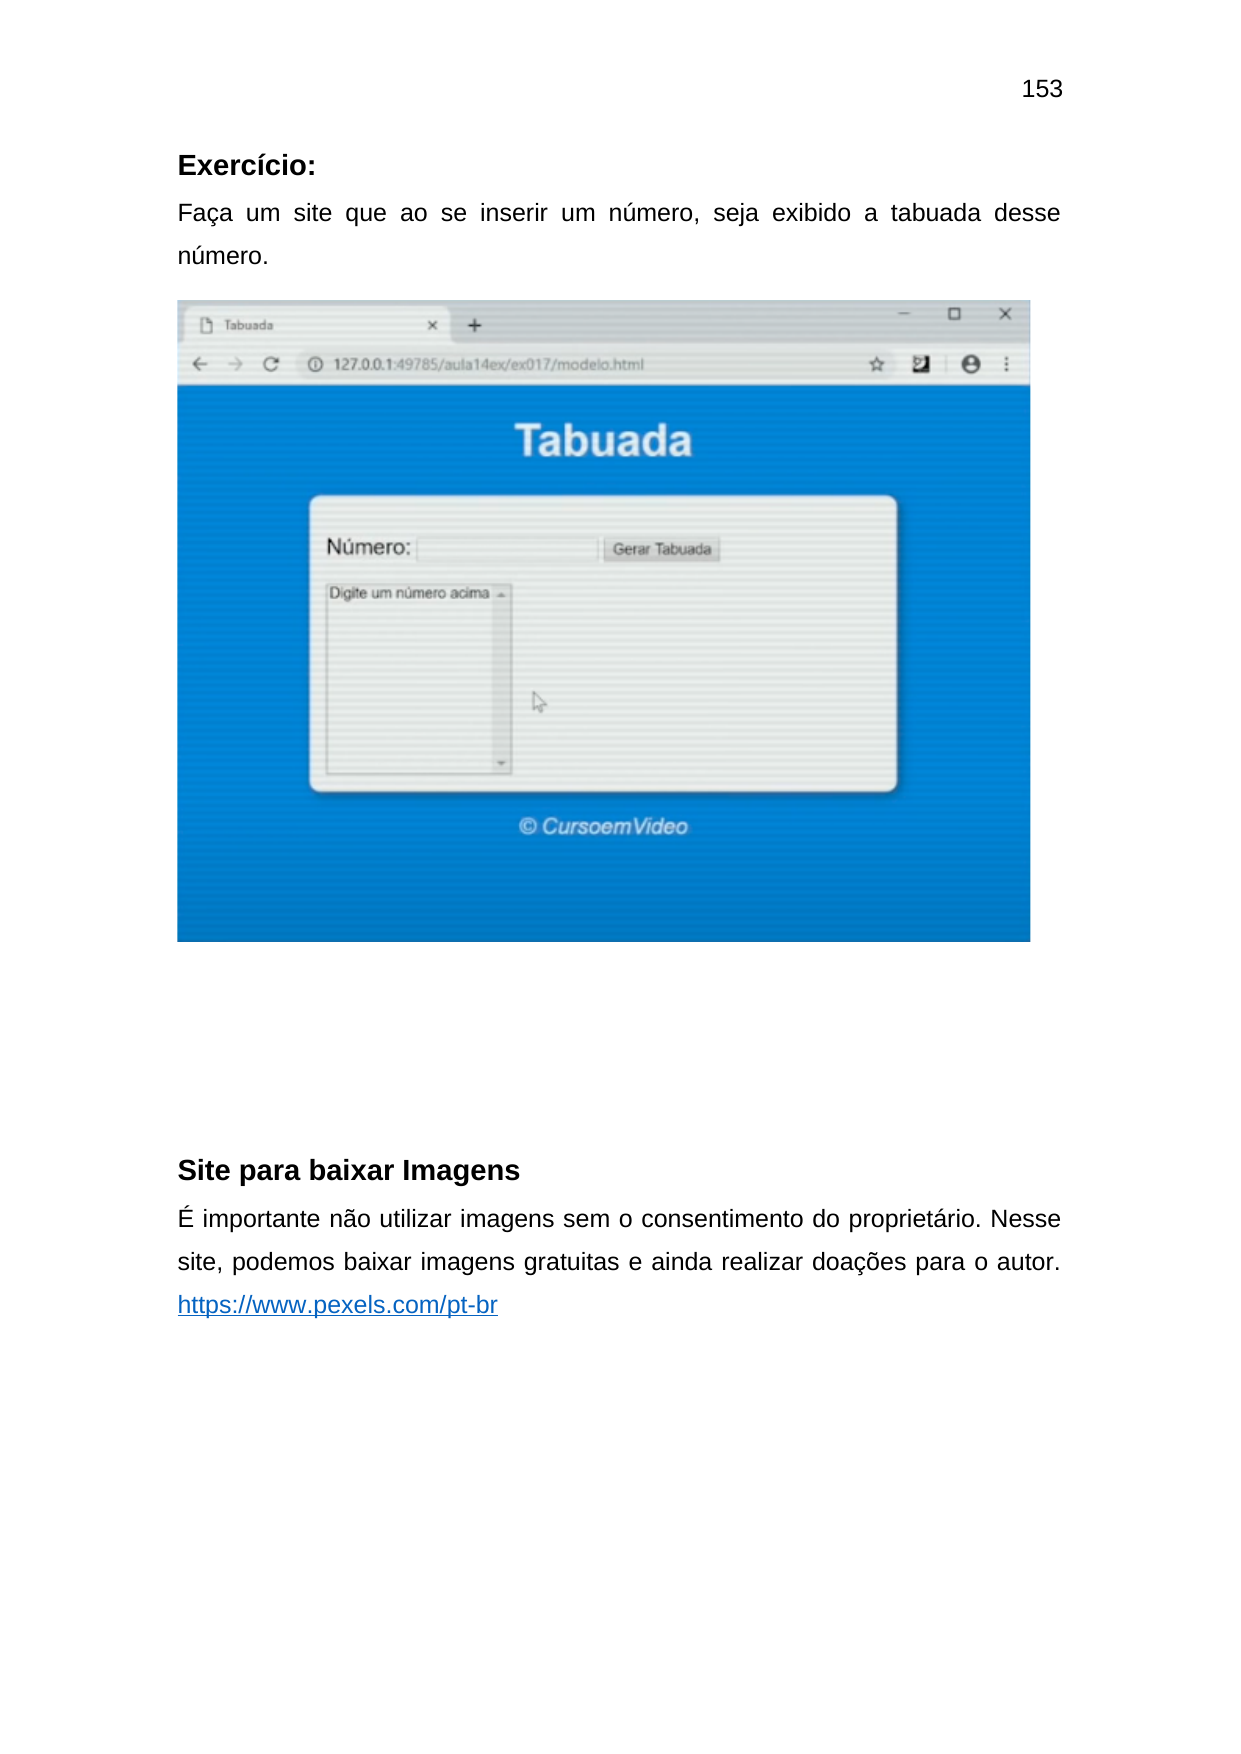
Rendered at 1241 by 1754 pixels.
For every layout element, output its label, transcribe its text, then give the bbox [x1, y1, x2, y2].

subtitle Site para baixar Imagens [177, 1153, 1063, 1187]
text Faça um site que ao se inserir um número, seja exibido a tabuada desse número. [177, 198, 1063, 270]
subtitle Exercício: [177, 148, 1063, 181]
picture [177, 300, 1031, 942]
text É importante não utilizar imagens sem o consentimento do proprietário. Nesse site, podemos baixar imagens gratuitas e ainda realizar doações para o autor. https://www.pexels.com/pt-br [177, 1204, 1063, 1319]
